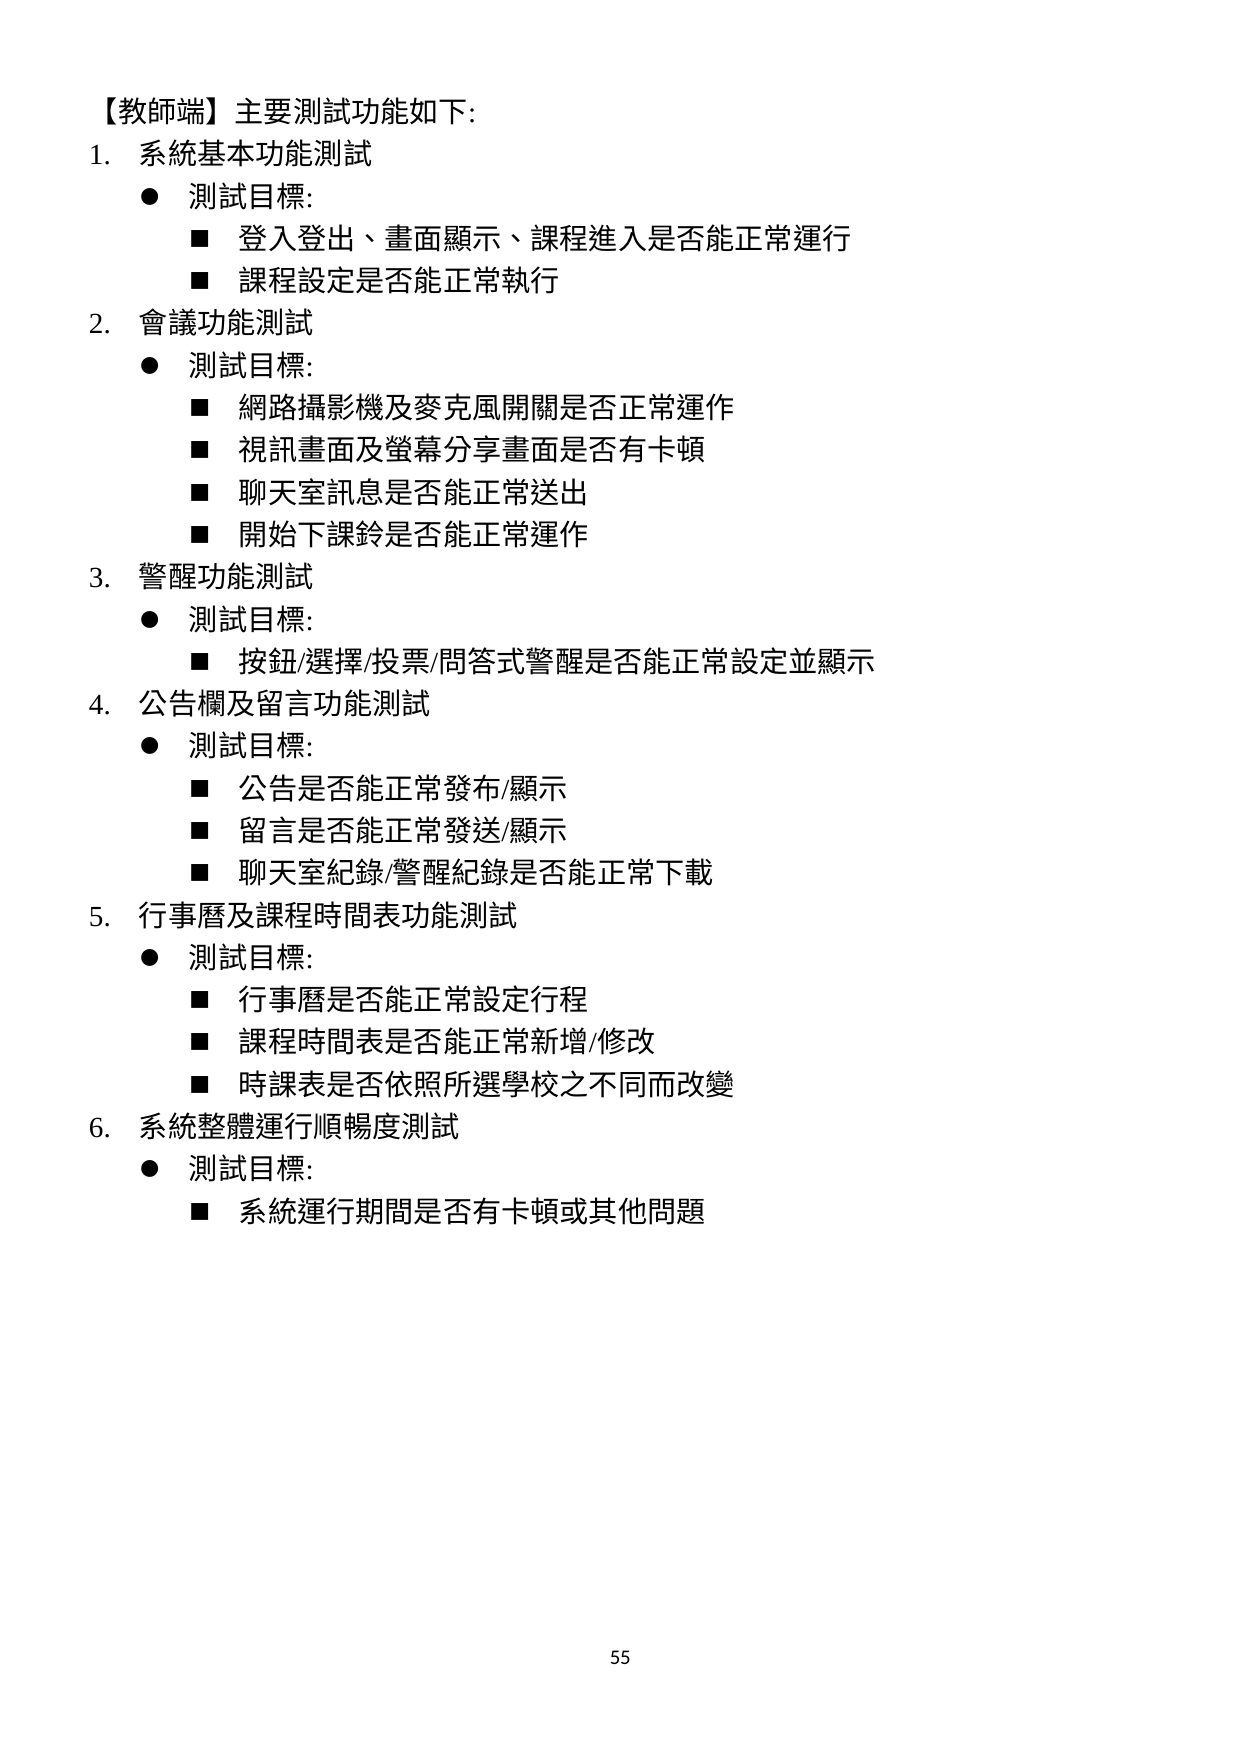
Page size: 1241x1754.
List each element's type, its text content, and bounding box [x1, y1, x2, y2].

list 留言是否能正常發送/顯示 [189, 808, 1152, 850]
list 測試目標: [139, 596, 1152, 638]
list 測試目標: [139, 1146, 1152, 1188]
text 4. 公告欄及留言功能測試 [89, 681, 1152, 723]
list 聊天室訊息是否能正常送出 [189, 469, 1152, 512]
list 系統運行期間是否有卡頓或其他問題 [189, 1188, 1152, 1231]
list 測試目標: [139, 173, 1152, 216]
text 6. 系統整體運行順暢度測試 [89, 1104, 1152, 1146]
list 測試目標: [139, 934, 1152, 977]
list 課程設定是否能正常執行 [189, 258, 1152, 300]
text 5. 行事曆及課程時間表功能測試 [89, 892, 1152, 934]
list 聊天室紀錄/警醒紀錄是否能正常下載 [189, 850, 1152, 892]
list 測試目標: [139, 342, 1152, 385]
list 按鈕/選擇/投票/問答式警醒是否能正常設定並顯示 [189, 638, 1152, 681]
text 1. 系統基本功能測試 [89, 131, 1152, 173]
list 時課表是否依照所選學校之不同而改變 [189, 1061, 1152, 1104]
list 視訊畫面及螢幕分享畫面是否有卡頓 [189, 427, 1152, 469]
list 測試目標: [139, 723, 1152, 765]
list 網路攝影機及麥克風開關是否正常運作 [189, 385, 1152, 427]
list 公告是否能正常發布/顯示 [189, 765, 1152, 808]
list 課程時間表是否能正常新增/修改 [189, 1019, 1152, 1061]
list 行事曆是否能正常設定行程 [189, 977, 1152, 1019]
list 開始下課鈴是否能正常運作 [189, 512, 1152, 554]
text 【教師端】主要測試功能如下: [89, 89, 1152, 131]
list 登入登出、畫面顯示、課程進入是否能正常運行 [189, 216, 1152, 258]
text 3. 警醒功能測試 [89, 554, 1152, 596]
text 2. 會議功能測試 [89, 300, 1152, 342]
